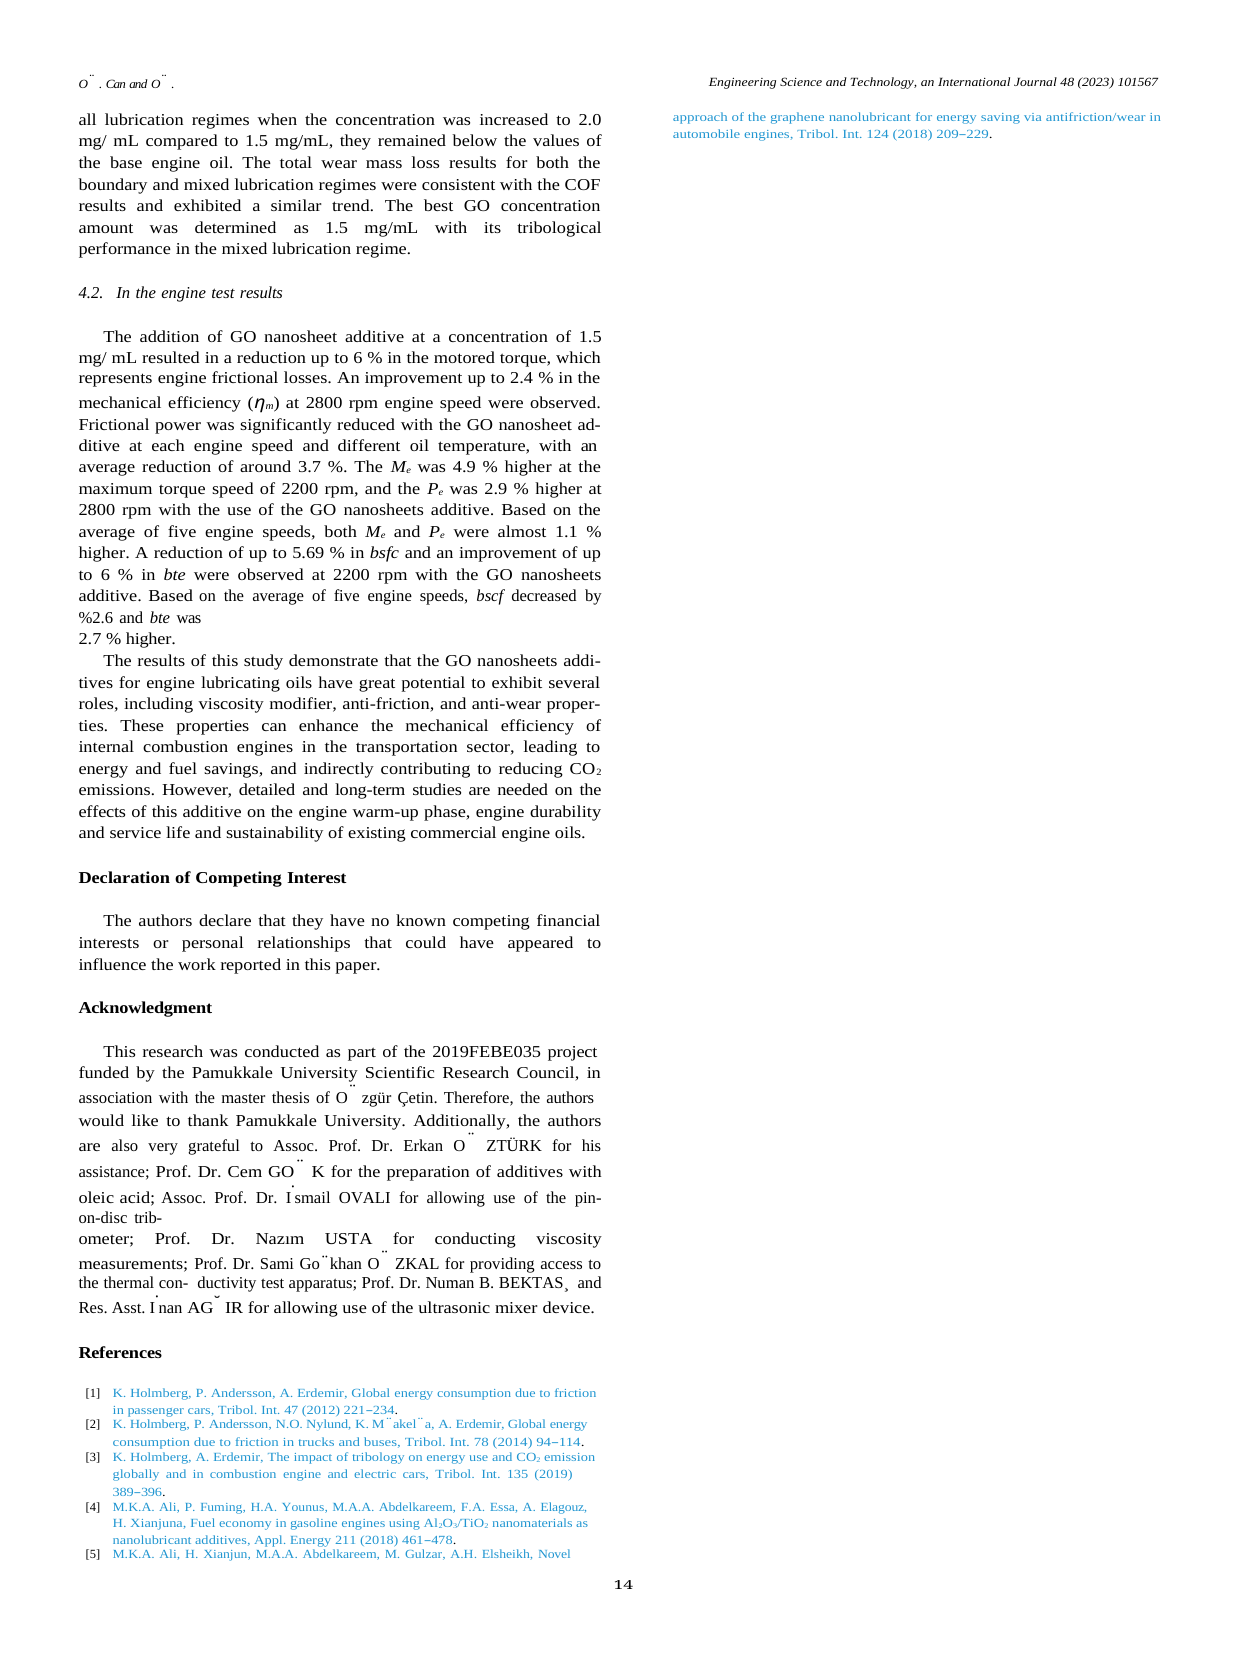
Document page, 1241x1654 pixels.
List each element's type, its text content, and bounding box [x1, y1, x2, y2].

text all lubrication regimes when the concentration was increased to 2.0 mg/ mL compared to 1.5 mg/mL, they remained below the values of the base engine oil. The total wear mass loss results for both the boundary and mixed lubrication regimes were consistent with the COF results and exhibited a similar trend. The best GO concentration amount was determined as 1.5 mg/mL with its tribological performance in the mixed lubrication regime. [78, 109, 601, 258]
text average reduction of around 3.7 %. The Me was 4.9 % higher at the maximum torque speed of 2200 rpm, and the Pe was 2.9 % higher at 2800 rpm with the use of the GO nanosheets additive. Based on the average of five engine speeds, both Me and Pe were almost 1.1 % higher. A reduction of up to 5.69 % in bsfc and an improvement of up to 6 % in bte were observed at 2200 rpm with the GO nanosheets additive. Based on the average of five engine speeds, bscf decreased by %2.6 and bte was [78, 457, 601, 627]
text ometer; Prof. Dr. Nazım USTA for conducting viscosity measurements; Prof. Dr. Sami Go¨khan O¨ ZKAL for providing access to the thermal con- ductivity test apparatus; Prof. Dr. Numan B. BEKTAS¸ and Res. Asst. I˙nan AG˘ IR for allowing use of the ultrasonic mixer device. [78, 1230, 601, 1319]
text consumption due to friction in trucks and buses, Tribol. Int. 78 (2014) 94–114. [112, 1432, 605, 1450]
text H. Xianjuna, Fuel economy in gasoline engines using Al2O3/TiO2 nanomaterials as nanolubricant additives, Appl. Energy 211 (2018) 461–478. [112, 1516, 602, 1548]
subtitle Declaration of Competing Interest [78, 868, 605, 887]
text The results of this study demonstrate that the GO nanosheets addi- tives for engine lubricating oils have great potential to exhibit several roles, including viscosity modifier, anti-friction, and anti-wear proper- ties. These properties can enhance the mechanical efficiency of internal combustion engines in the transportation sector, leading to energy and fuel savings, and indirectly contributing to reducing CO2 emissions. However, detailed and long-term studies are needed on the effects of this additive on the engine warm-up phase, engine durability and service life and sustainability of existing commercial engine oils. [78, 651, 601, 842]
subtitle References [78, 1343, 605, 1362]
text 2.7 % higher. [78, 629, 605, 648]
list M.K.A. Ali, P. Fuming, H.A. Younus, M.A.A. Abdelkareem, F.A. Essa, A. Elagouz, [85, 1500, 605, 1514]
text would like to thank Pamukkale University. Additionally, the authors are also very grateful to Assoc. Prof. Dr. Erkan O¨ ZTÜRK for his assistance; Prof. Dr. Cem GO¨ K for the preparation of additives with oleic acid; Assoc. Prof. Dr. I˙smail OVALI for allowing use of the pin-on-disc trib- [78, 1112, 601, 1227]
text The addition of GO nanosheet additive at a concentration of 1.5 mg/ mL resulted in a reduction up to 6 % in the motored torque, which represents engine frictional losses. An improvement up to 2.4 % in the mechanical efficiency (ηm) at 2800 rpm engine speed were observed. Frictional power was significantly reduced with the GO nanosheet ad- ditive at each engine speed and different oil temperature, with an [78, 327, 601, 455]
text 389–396. [112, 1483, 605, 1500]
text approach of the graphene nanolubricant for energy saving via antifriction/wear in automobile engines, Tribol. Int. 124 (2018) 209–229. [673, 109, 1174, 142]
text The authors declare that they have no known competing financial interests or personal relationships that could have appeared to influence the work reported in this paper. [78, 911, 601, 973]
subtitle Acknowledgment [78, 998, 605, 1017]
list K. Holmberg, P. Andersson, A. Erdemir, Global energy consumption due to friction in passenger cars, Tribol. Int. 47 (2012) 221–234. [85, 1385, 597, 1418]
text This research was conducted as part of the 2019FEBE035 project [78, 1041, 605, 1061]
list In the engine test results [78, 283, 605, 302]
list K. Holmberg, A. Erdemir, The impact of tribology on energy use and CO2 emission globally and in combustion engine and electric cars, Tribol. Int. 135 (2019) [85, 1450, 597, 1481]
text funded by the Pamukkale University Scientific Research Council, in association with the master thesis of O¨ zgür Çetin. Therefore, the authors [78, 1064, 601, 1108]
